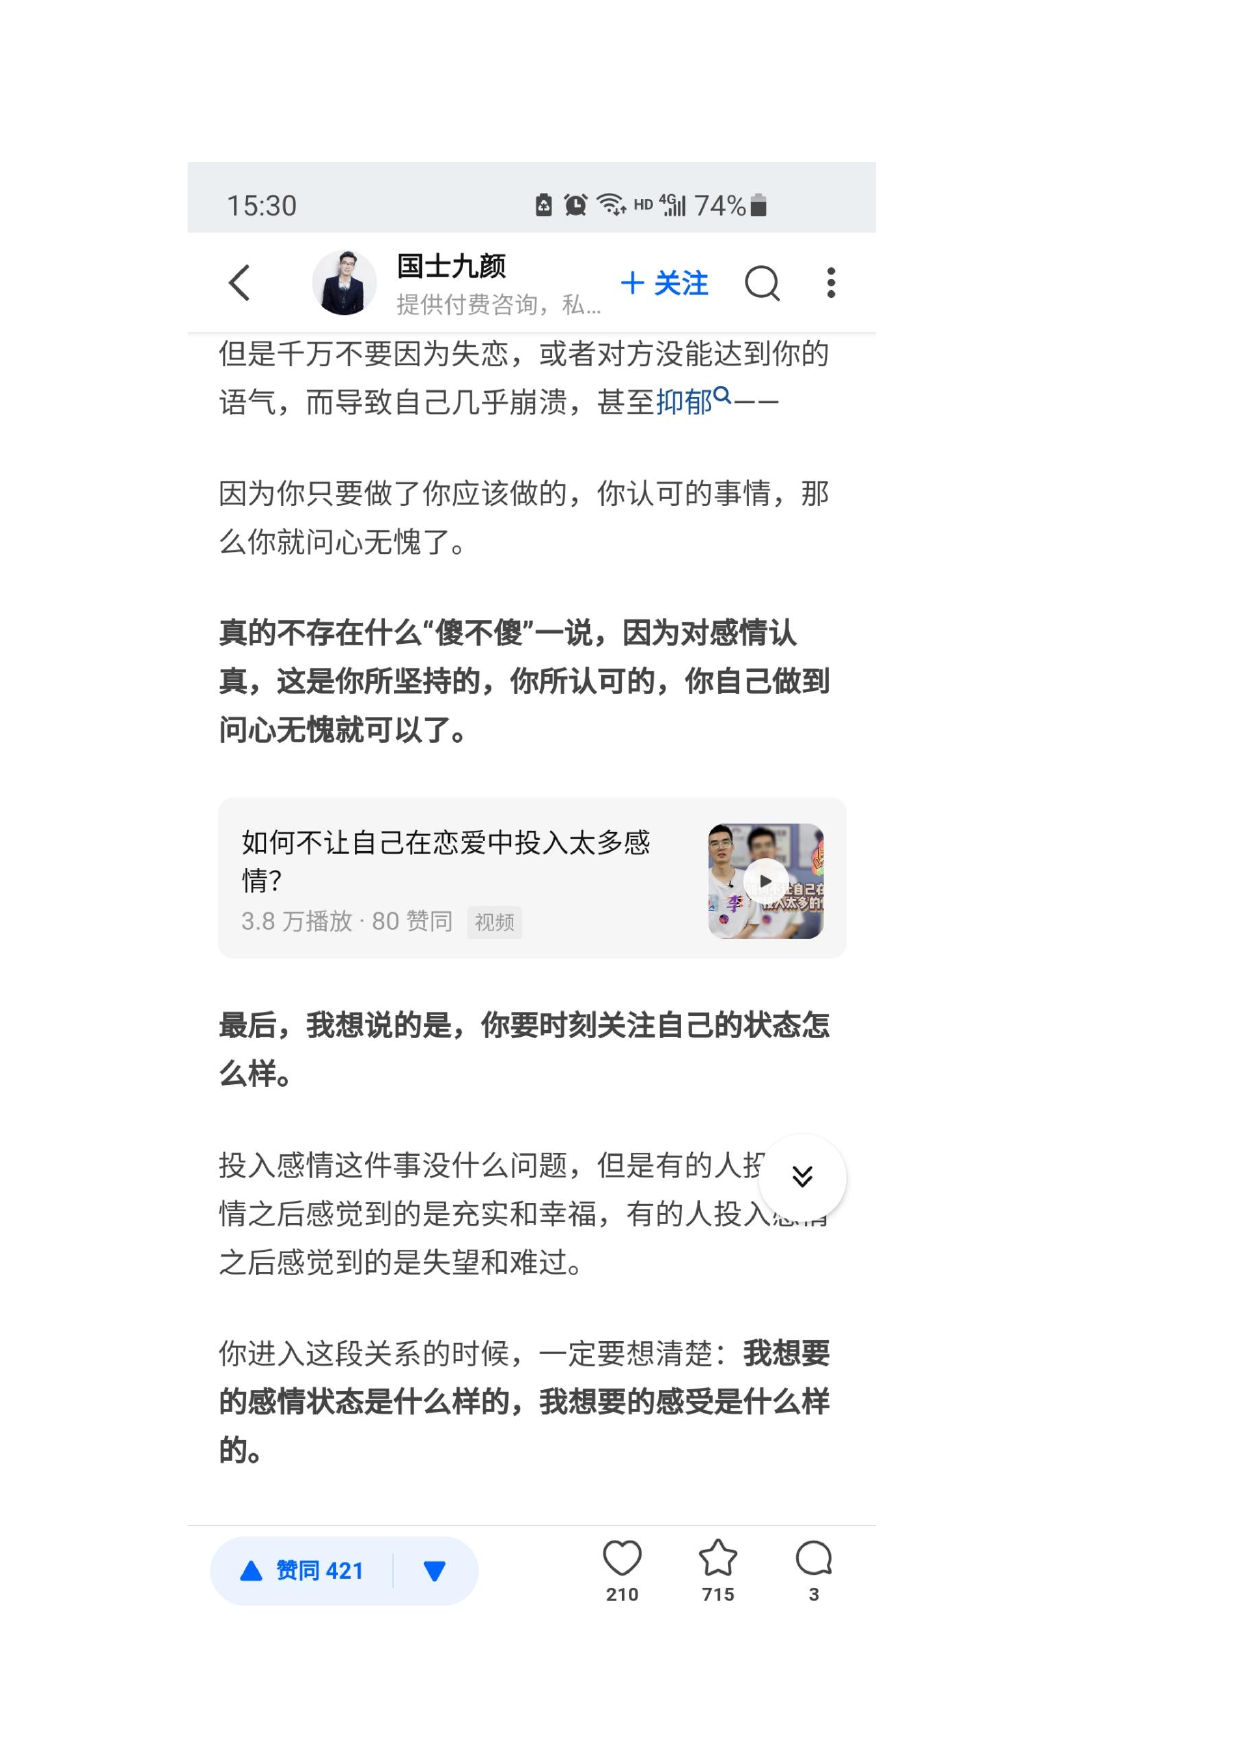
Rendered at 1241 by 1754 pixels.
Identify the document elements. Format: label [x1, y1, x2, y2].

picture [187, 162, 877, 1616]
